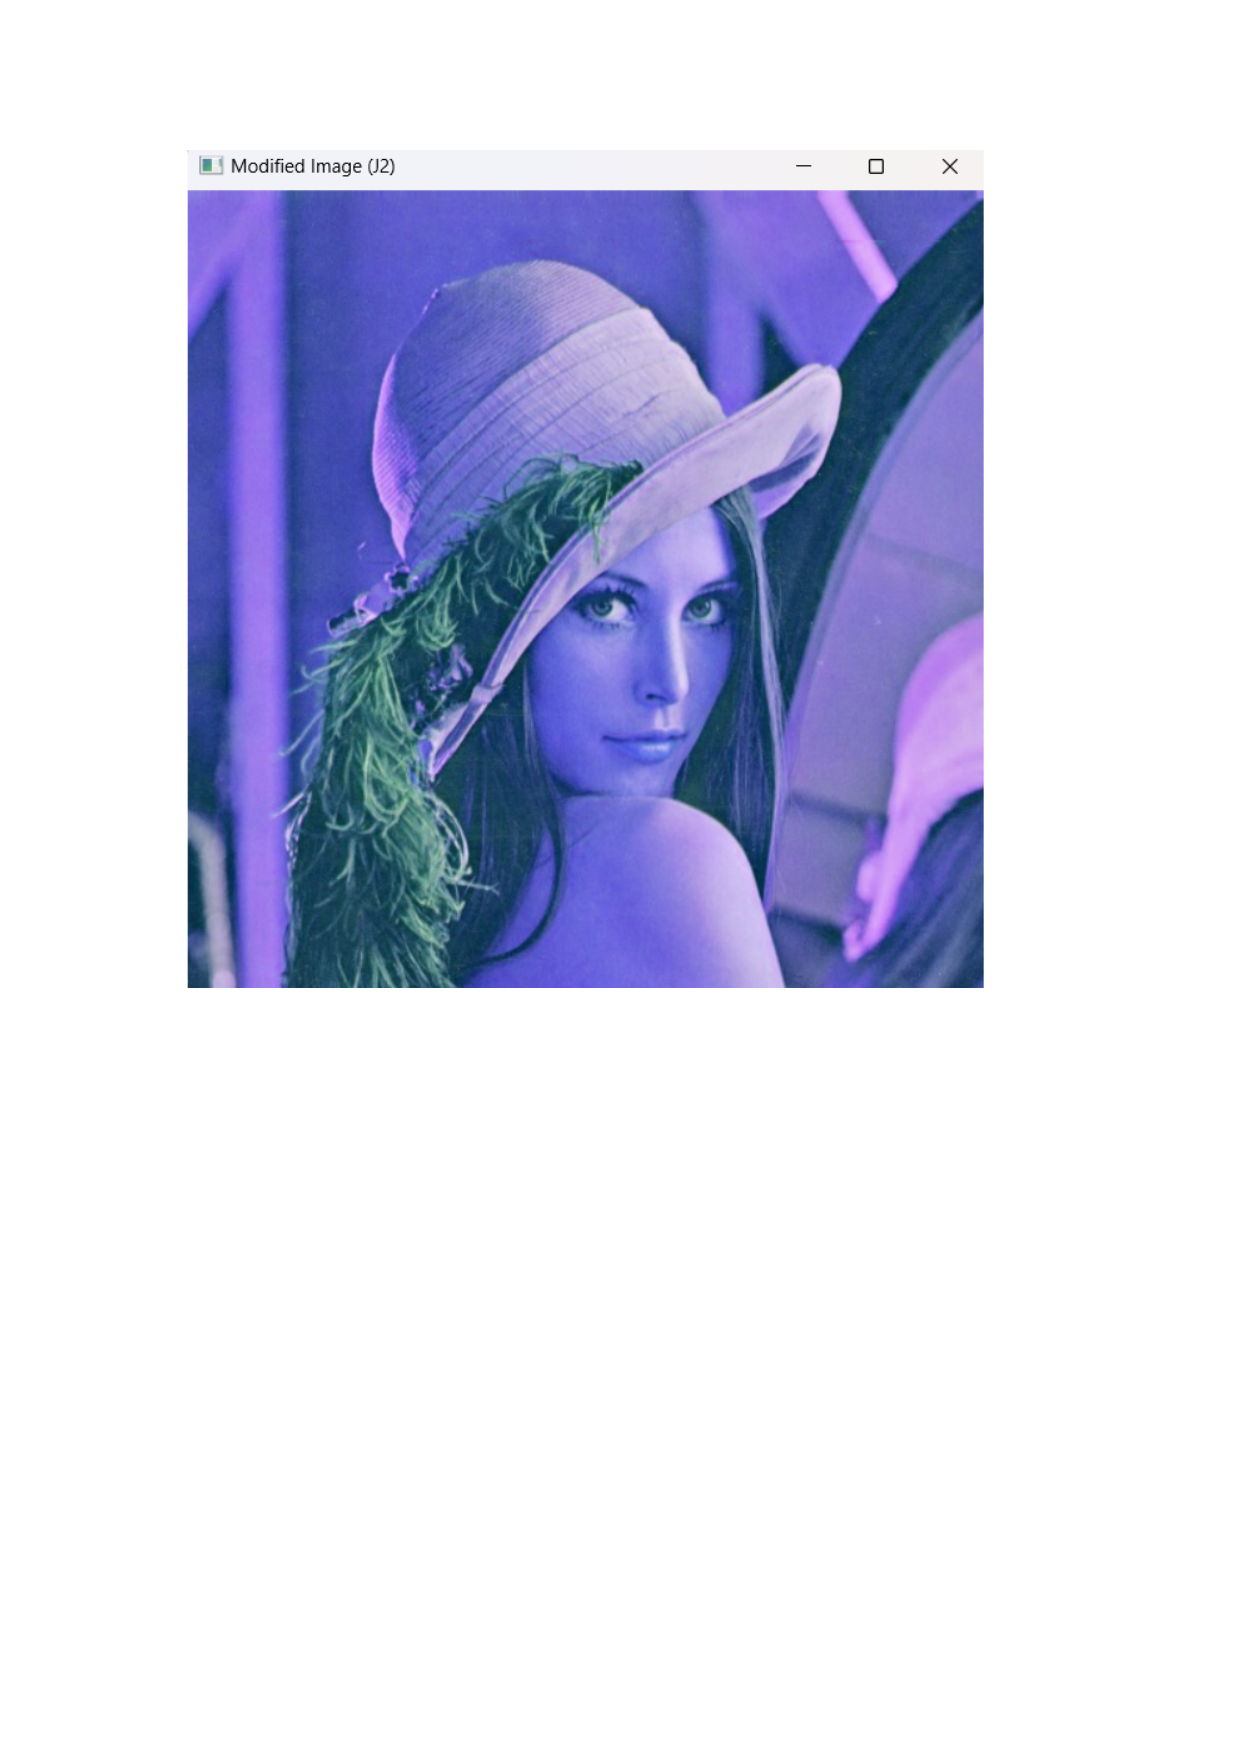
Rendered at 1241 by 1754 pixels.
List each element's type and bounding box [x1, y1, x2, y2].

picture [187, 150, 984, 988]
